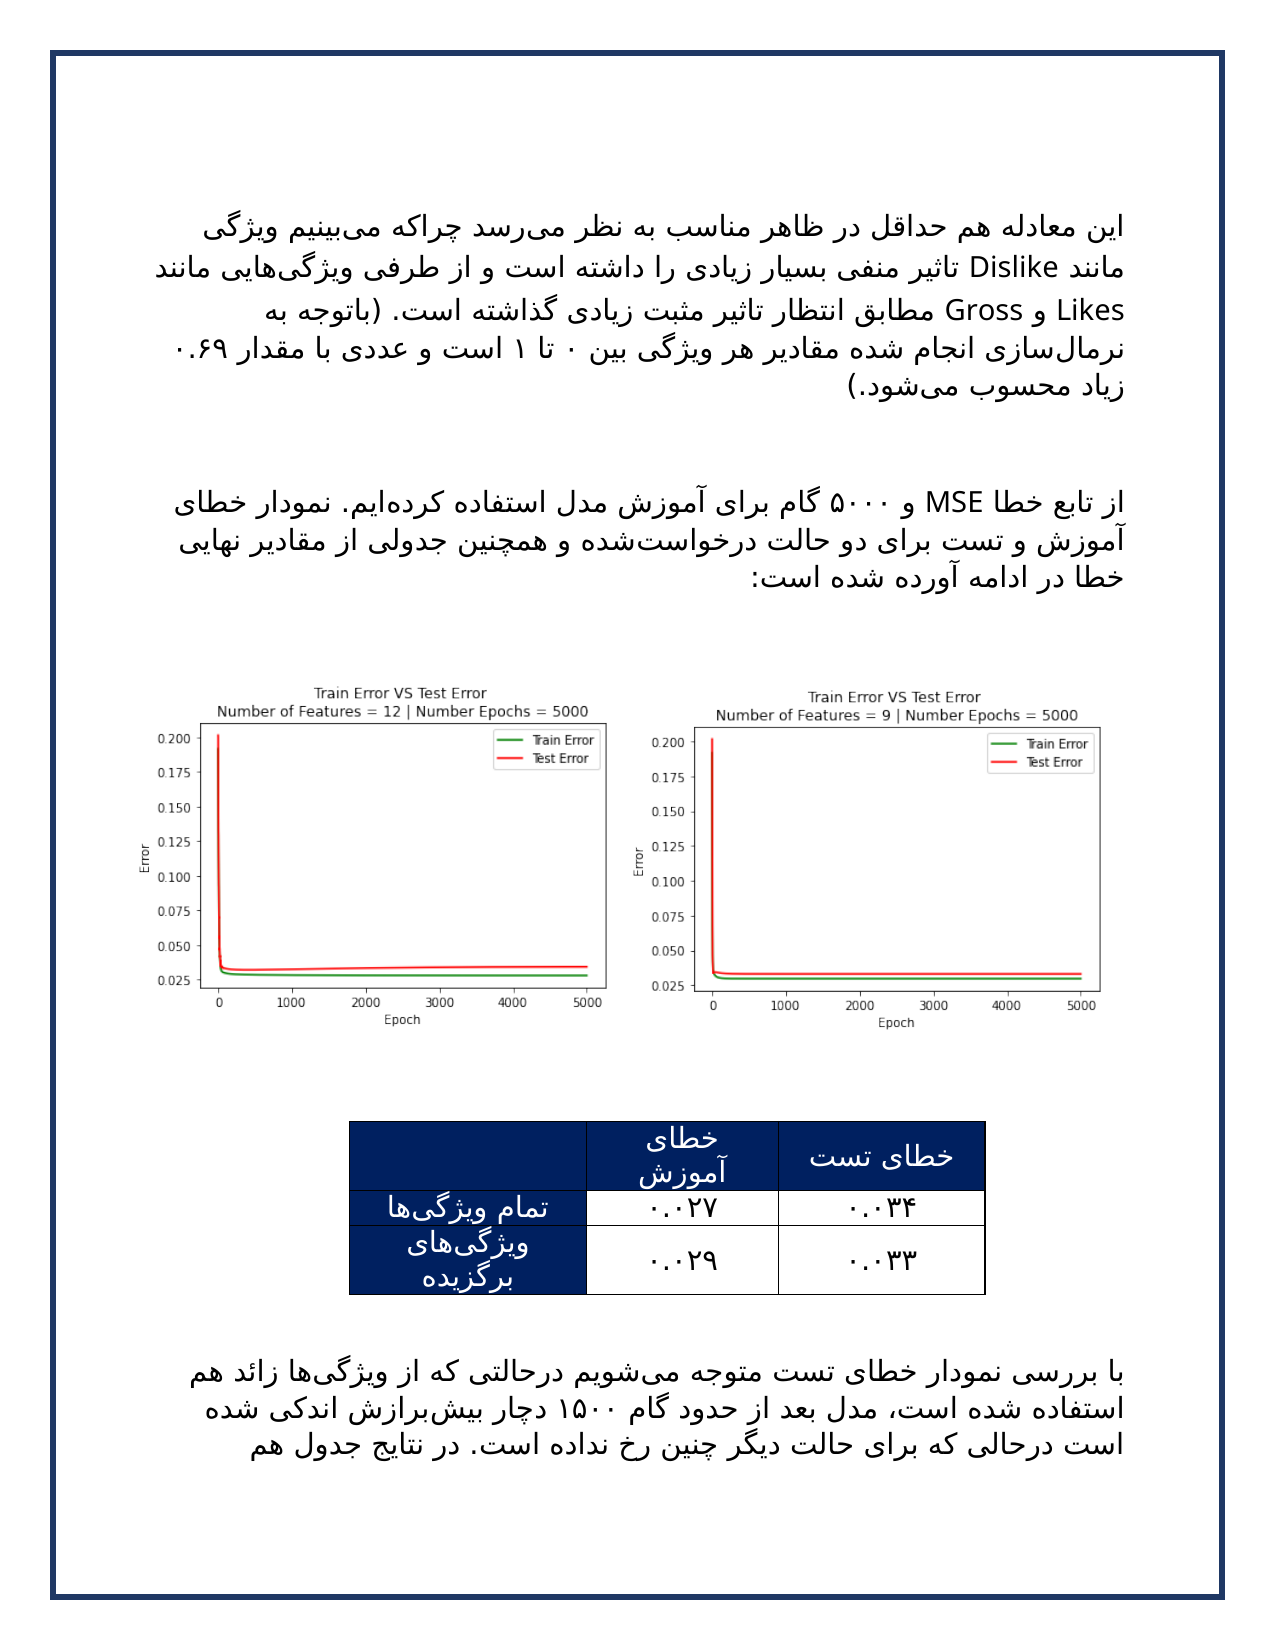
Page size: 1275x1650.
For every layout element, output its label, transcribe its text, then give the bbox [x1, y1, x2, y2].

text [150, 1354, 1125, 1462]
table_cell ۰.۰۲۹ [587, 1226, 778, 1294]
table_cell تمام ویژگی‌ها [350, 1191, 586, 1225]
table_cell ۰.۰۲۷ [587, 1191, 778, 1225]
text از تابع خطا MSE و ۵۰۰۰ گام برای آموزش مدل استفاده کرده‌ایم. نمودار خطای آموزش و تست برای دو حالت درخواست‌شده و همچنین جدولی از مقادیر نهایی خطا در ادامه آورده شده است: [150, 481, 1125, 594]
table_header خطای آموزش [587, 1122, 778, 1190]
picture [625, 682, 1107, 1037]
picture [131, 678, 613, 1034]
table_cell ۰.۰۳۳ [779, 1226, 984, 1294]
table_cell ۰.۰۳۴ [779, 1191, 984, 1225]
table_header [350, 1122, 586, 1190]
table_header خطای تست [779, 1122, 984, 1190]
text این معادله هم حداقل در ظاهر مناسب به نظر می‌رسد چراکه می‌بینیم ویژگی مانند Dislike تاثیر منفی بسیار زیادی را داشته است و از طرفی ویژگی‌هایی مانند Likes و Gross‌ مطابق انتظار تاثیر مثبت زیادی گذاشته است. (‌باتوجه به نرمال‌سازی انجام شده مقادیر هر ویژگی بین ۰ تا ۱ است و عددی با مقدار ۰.۶۹ زیاد محسوب می‌شود.) [150, 209, 1125, 402]
table_cell ویژگی‌های برگزیده [350, 1226, 586, 1294]
